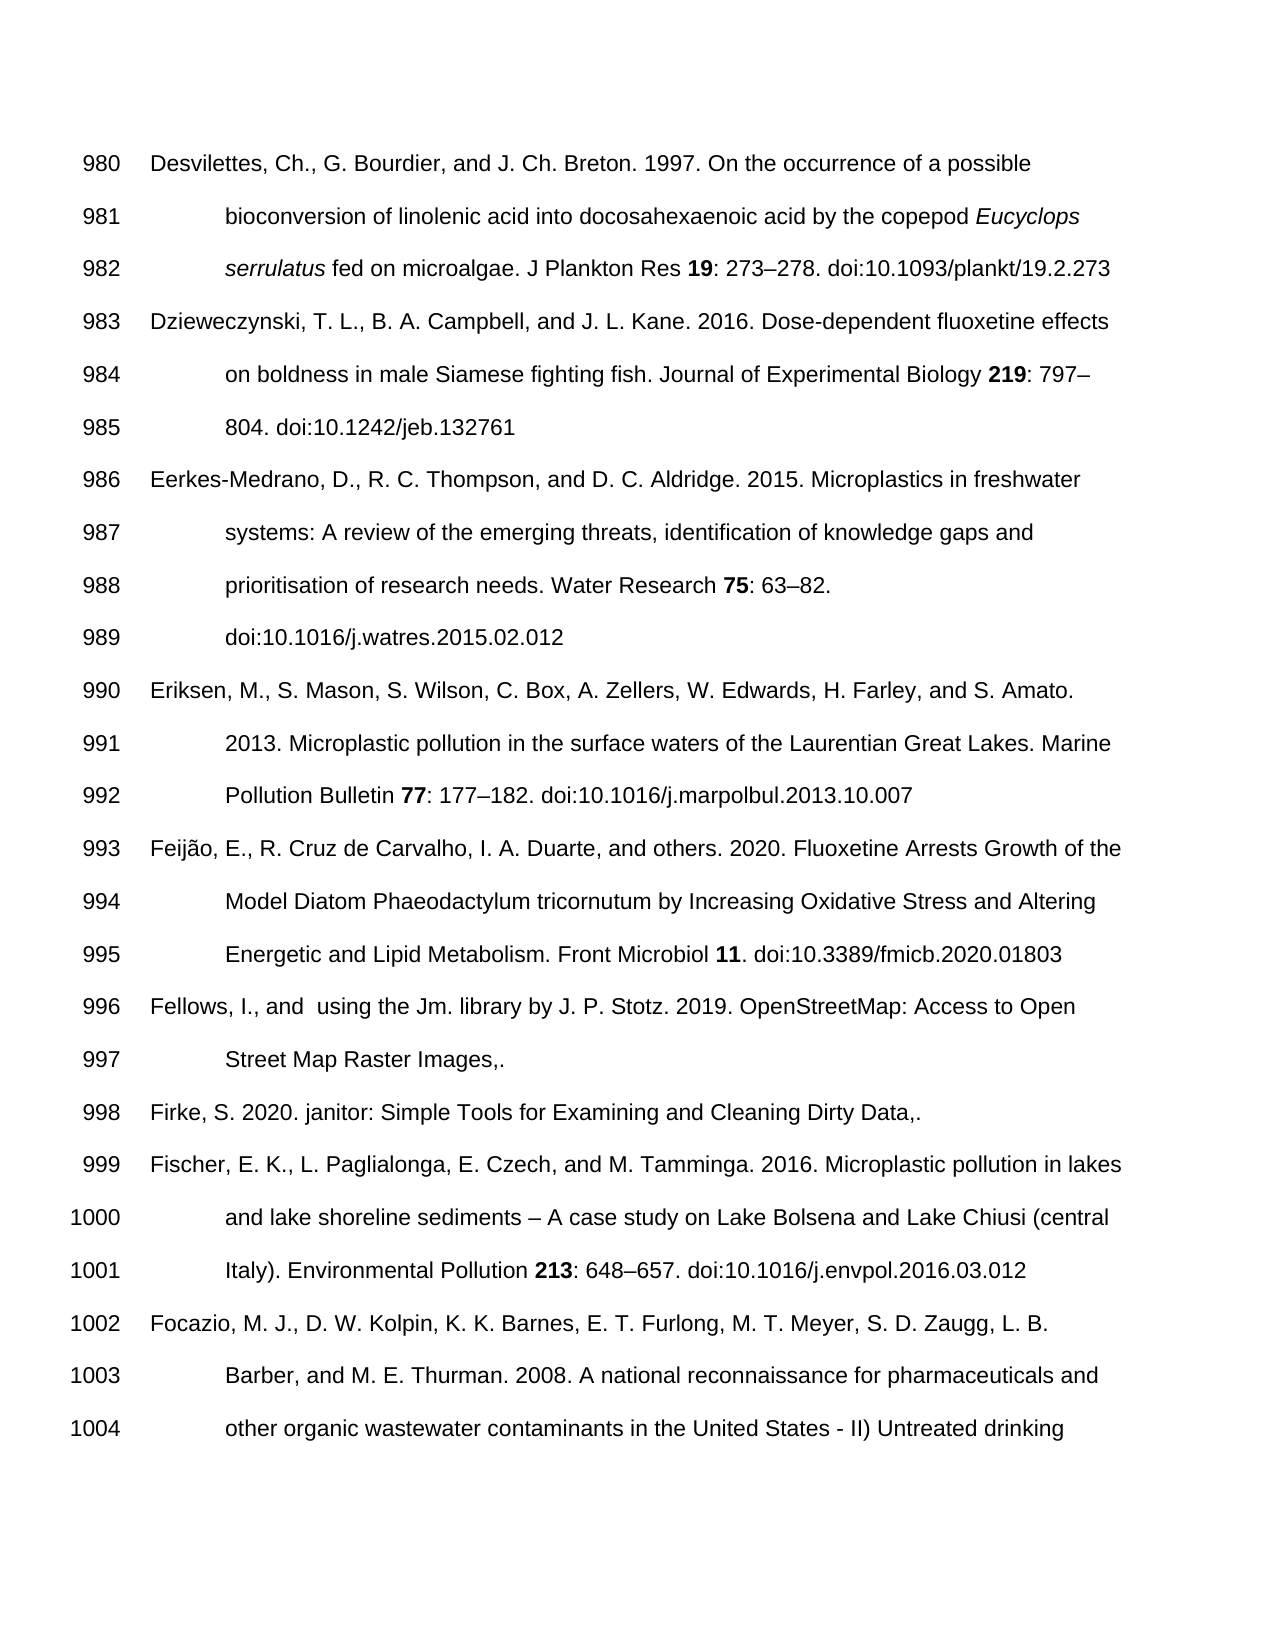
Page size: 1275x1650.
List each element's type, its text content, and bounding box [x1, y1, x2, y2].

text Eriksen, M., S. Mason, S. Wilson, C. Box, A. Zellers, W. Edwards, H. Farley, and S. Amato. 2013. Microplastic pollution in the surface waters of the Laurentian Great Lakes. Marine Pollution Bulletin 77: 177–182. doi:10.1016/j.marpolbul.2013.10.007 [150, 677, 1125, 809]
text Desvilettes, Ch., G. Bourdier, and J. Ch. Breton. 1997. On the occurrence of a possible bioconversion of linolenic acid into docosahexaenoic acid by the copepod Eucyclops serrulatus fed on microalgae. J Plankton Res 19: 273–278. doi:10.1093/plankt/19.2.273 [150, 150, 1125, 282]
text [150, 1309, 1125, 1441]
text Feijão, E., R. Cruz de Carvalho, I. A. Duarte, and others. 2020. Fluoxetine Arrests Growth of the Model Diatom Phaeodactylum tricornutum by Increasing Oxidative Stress and Altering Energetic and Lipid Metabolism. Front Microbiol 11. doi:10.3389/fmicb.2020.01803 [150, 835, 1125, 967]
text Eerkes-Medrano, D., R. C. Thompson, and D. C. Aldridge. 2015. Microplastics in freshwater systems: A review of the emerging threats, identification of knowledge gaps and prioritisation of research needs. Water Research 75: 63–82. doi:10.1016/j.watres.2015.02.012 [150, 466, 1125, 651]
text Fischer, E. K., L. Paglialonga, E. Czech, and M. Tamminga. 2016. Microplastic pollution in lakes and lake shoreline sediments – A case study on Lake Bolsena and Lake Chiusi (central Italy). Environmental Pollution 213: 648–657. doi:10.1016/j.envpol.2016.03.012 [150, 1151, 1125, 1283]
text Dzieweczynski, T. L., B. A. Campbell, and J. L. Kane. 2016. Dose-dependent fluoxetine effects on boldness in male Siamese fighting fish. Journal of Experimental Biology 219: 797–804. doi:10.1242/jeb.132761 [150, 308, 1125, 440]
text Firke, S. 2020. janitor: Simple Tools for Examining and Cleaning Dirty Data,. [150, 1099, 1125, 1125]
text Fellows, I., and using the Jm. library by J. P. Stotz. 2019. OpenStreetMap: Access to Open Street Map Raster Images,. [150, 993, 1125, 1072]
